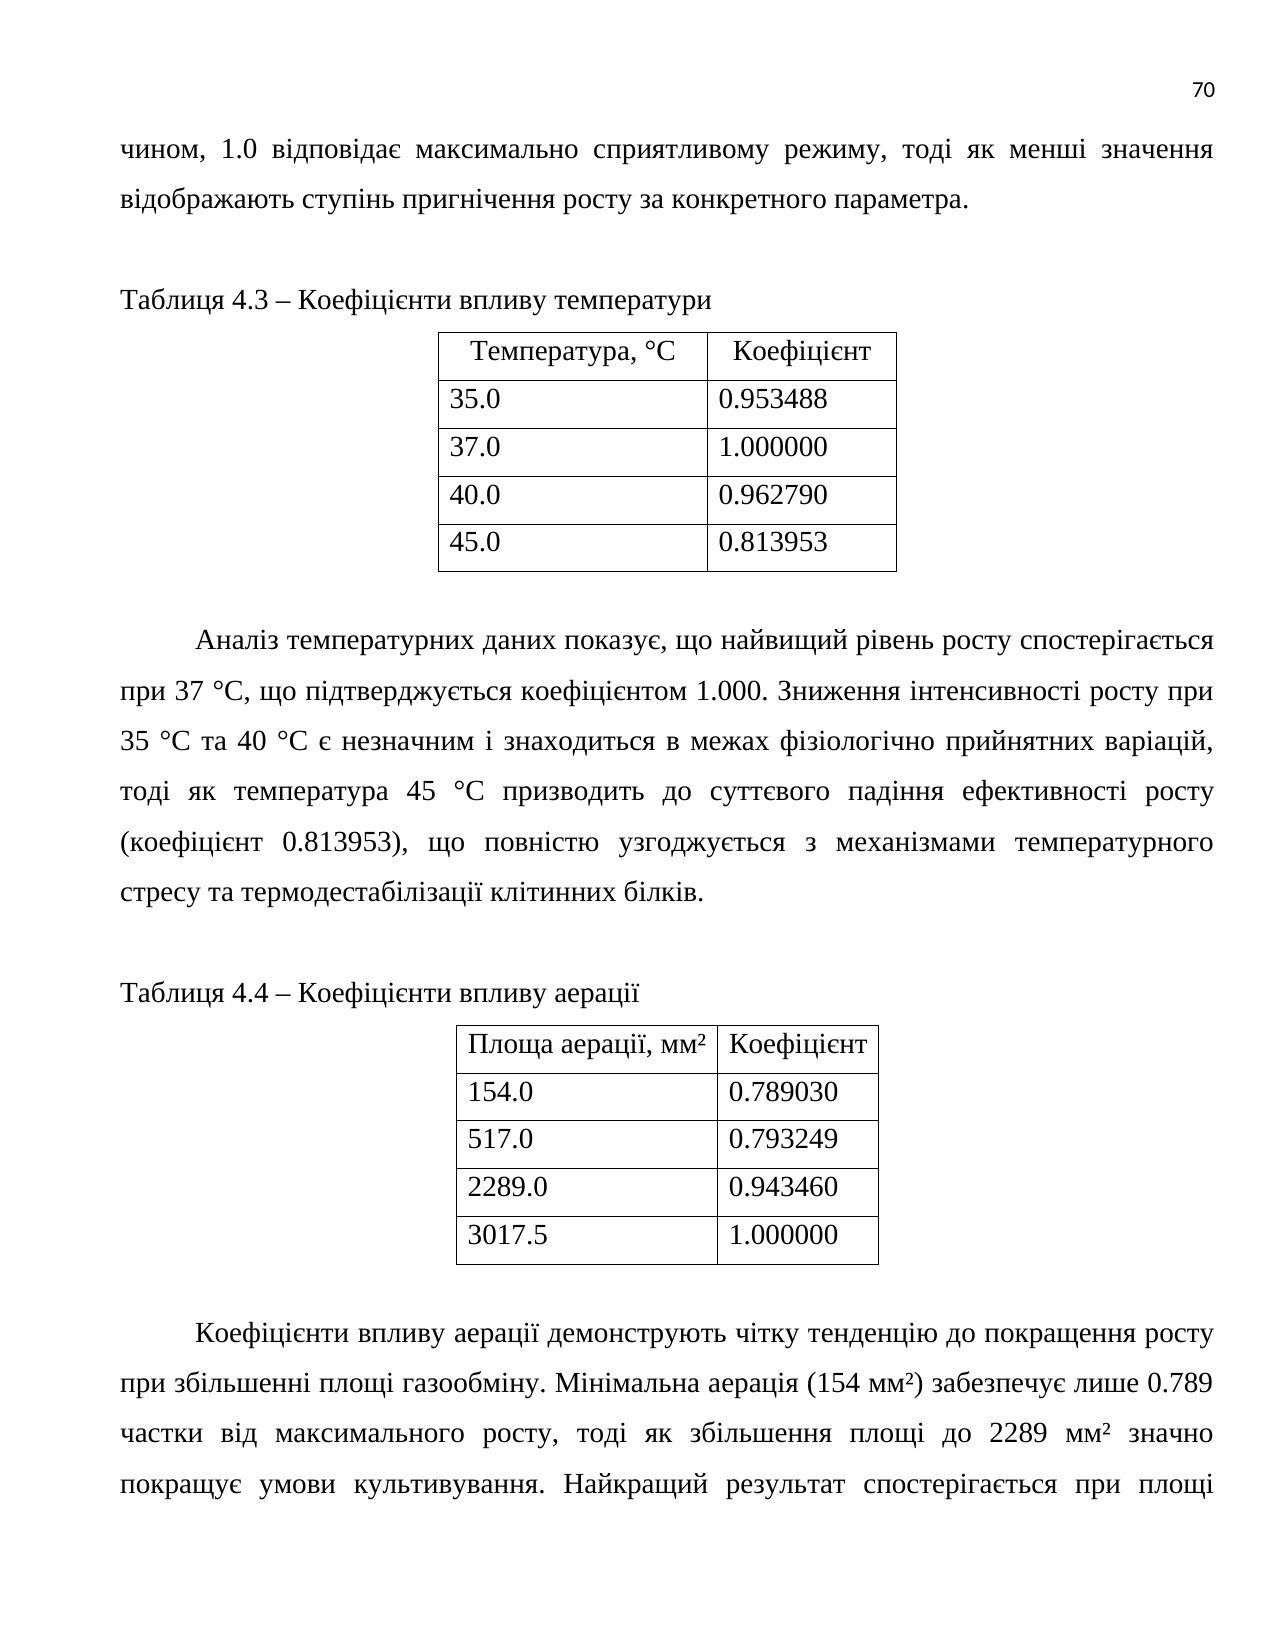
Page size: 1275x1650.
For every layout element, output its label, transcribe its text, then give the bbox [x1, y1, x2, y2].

table_cell 517.0 [457, 1121, 717, 1168]
table_cell 3017.5 [457, 1217, 717, 1263]
table_cell 0.813953 [708, 525, 896, 571]
table_cell 0.962790 [708, 477, 896, 523]
table_cell 0.793249 [718, 1121, 878, 1168]
table_cell 154.0 [457, 1074, 717, 1120]
table_header Площа аерації, мм² [457, 1026, 717, 1073]
table_header Коефіцієнт [718, 1026, 878, 1073]
table_header Коефіцієнт [708, 333, 896, 380]
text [120, 1315, 1215, 1499]
table_cell 37.0 [439, 429, 707, 476]
table_cell 0.953488 [708, 381, 896, 428]
text Таблиця 4.4 – Коефіцієнти впливу аерації [120, 975, 1215, 1008]
table_cell 1.000000 [708, 429, 896, 476]
table_cell 2289.0 [457, 1169, 717, 1216]
text Таблиця 4.3 – Коефіцієнти впливу температури [120, 282, 1215, 316]
table_cell 0.943460 [718, 1169, 878, 1216]
table_cell 45.0 [439, 525, 707, 571]
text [120, 131, 1215, 215]
table_header Температура, °C [439, 333, 707, 380]
table_cell 40.0 [439, 477, 707, 523]
table_cell 0.789030 [718, 1074, 878, 1120]
text Аналіз температурних даних показує, що найвищий рівень росту спостерігається при 37 °C, що підтверджується коефіцієнтом 1.000. Зниження інтенсивності росту при 35 °C та 40 °C є незначним і знаходиться в межах фізіологічно прийнятних варіацій, тоді як температура 45 °C призводить до суттєвого падіння ефективності росту (коефіцієнт 0.813953), що повністю узгоджується з механізмами температурного стресу та термодестабілізації клітинних білків. [120, 622, 1215, 908]
table_cell 35.0 [439, 381, 707, 428]
table_cell 1.000000 [718, 1217, 878, 1263]
